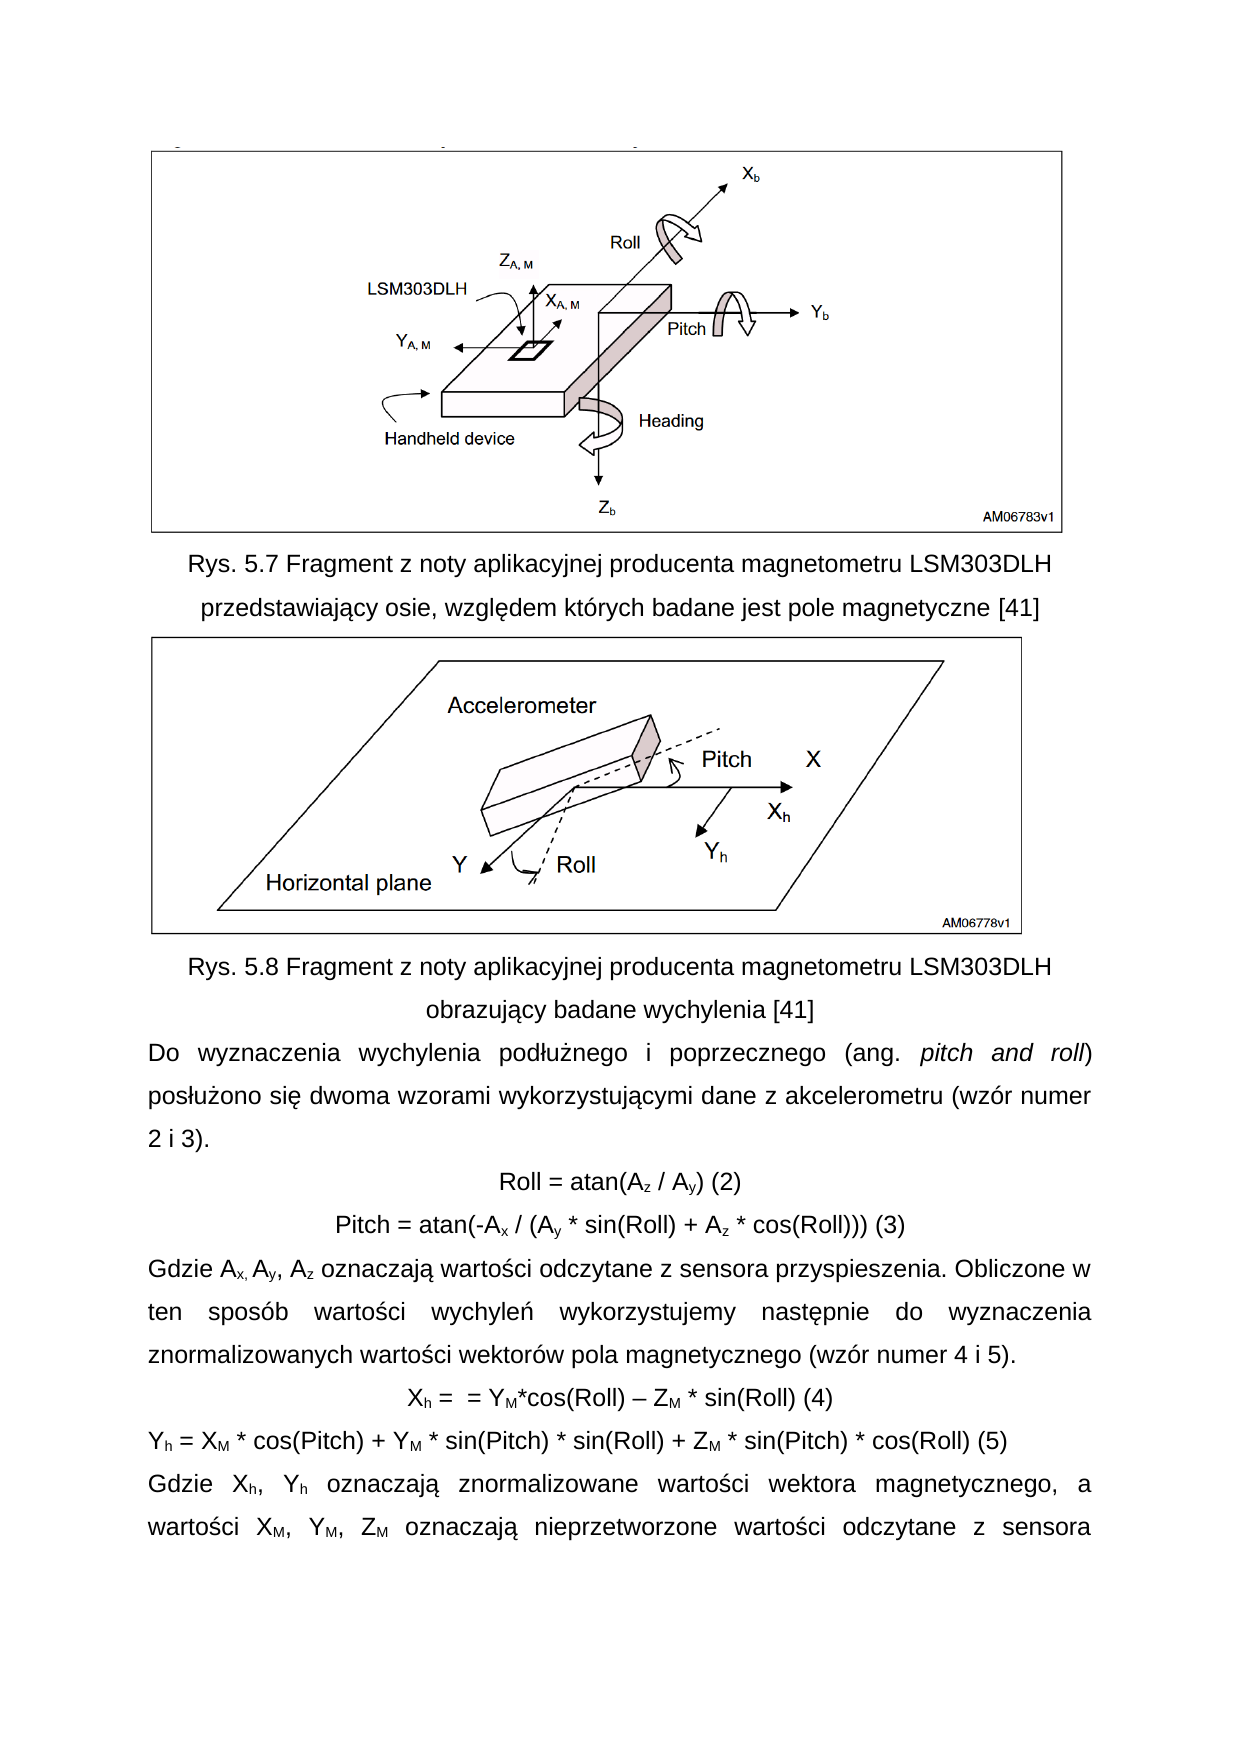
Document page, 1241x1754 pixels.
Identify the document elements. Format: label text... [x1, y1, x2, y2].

picture [147, 635, 1027, 938]
text Roll = atan(Az / Ay) (2) Pitch = atan(-Ax / (Ay * sin(Roll) + Az * cos(Roll))) (3) [148, 1167, 1093, 1239]
picture [147, 147, 1065, 536]
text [148, 1469, 1093, 1541]
text Gdzie Ax, Ay, Az oznaczają wartości odczytane z sensora przyspieszenia. Obliczone w ten sposób wartości wychyleń wykorzystujemy następnie do wyznaczenia znormalizowanych wartości wektorów pola magnetycznego (wzór numer 4 i 5). [148, 1253, 1093, 1368]
text Do wyznaczenia wychylenia podłużnego i poprzecznego (ang. pitch and roll) posłużono się dwoma wzorami wykorzystującymi dane z akcelerometru (wzór numer 2 i 3). [148, 1038, 1093, 1153]
text Xh = = YM*cos(Roll) – ZM * sin(Roll) (4) [148, 1383, 1093, 1412]
text Rys. 5.8 Fragment z noty aplikacyjnej producenta magnetometru LSM303DLH obrazujący badane wychylenia [41] [148, 952, 1093, 1023]
text Yh = XM * cos(Pitch) + YM * sin(Pitch) * sin(Roll) + ZM * sin(Pitch) * cos(Roll) (5) [148, 1426, 1093, 1455]
text Rys. 5.7 Fragment z noty aplikacyjnej producenta magnetometru LSM303DLH przedstawiający osie, względem których badane jest pole magnetyczne [148, 549, 1093, 621]
